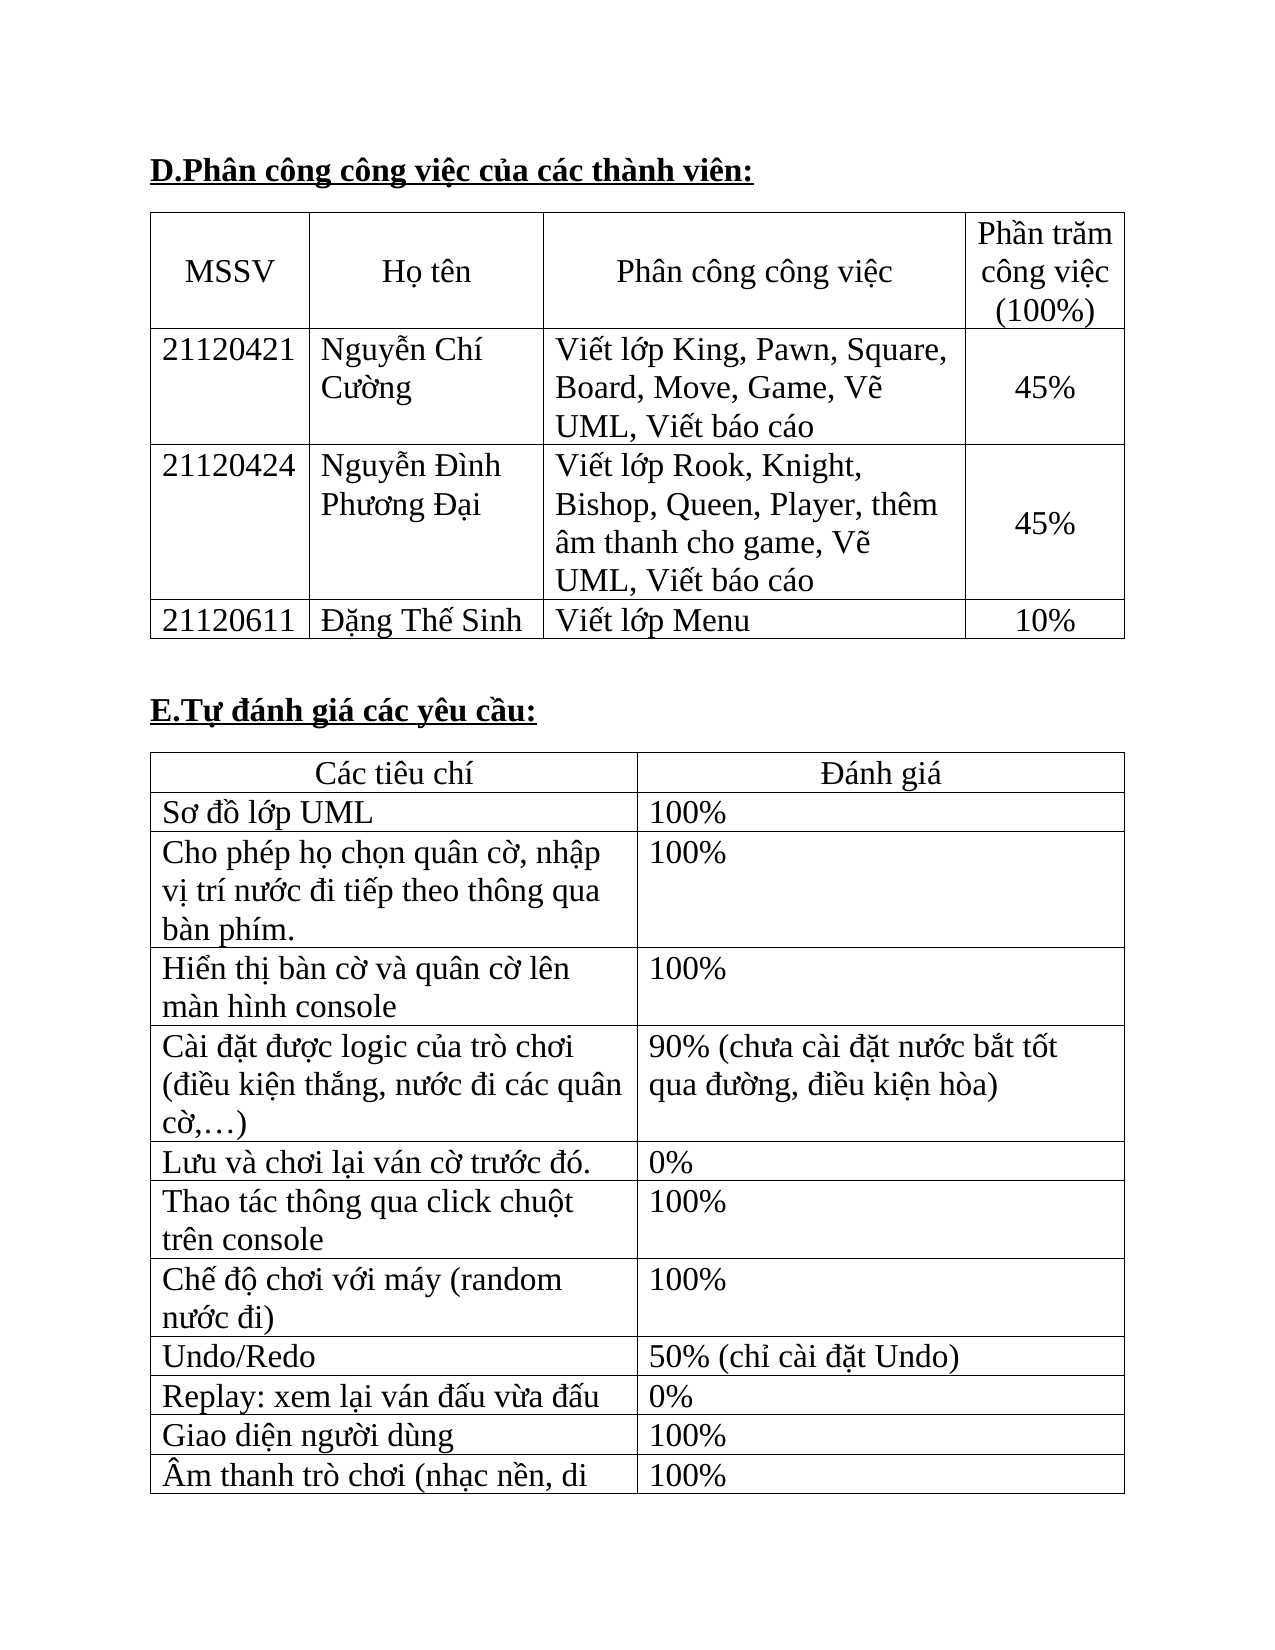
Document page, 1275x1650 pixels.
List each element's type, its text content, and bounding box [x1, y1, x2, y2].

table_cell Nguyễn Đình Phương Đại [310, 445, 543, 599]
table_cell Viết lớp Menu [544, 600, 965, 638]
table_cell Lưu và chơi lại ván cờ trước đó. [151, 1142, 637, 1180]
table_cell Cài đặt được logic của trò chơi (điều kiện thắng, nước đi các quân cờ,…) [151, 1026, 637, 1141]
table_cell 0% [638, 1142, 1124, 1180]
table_cell 0% [638, 1376, 1124, 1414]
table_header MSSV [151, 213, 309, 328]
table_cell Chế độ chơi với máy (random nước đi) [151, 1259, 637, 1336]
table_cell Viết lớp Rook, Knight, Bishop, Queen, Player, thêm âm thanh cho game, Vẽ UML, Viết báo cáo [544, 445, 965, 599]
table_cell 100% [638, 1455, 1124, 1493]
table_cell 45% [966, 329, 1124, 444]
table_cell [151, 1455, 637, 1493]
table_header Họ tên [310, 213, 543, 328]
table_cell 100% [638, 793, 1124, 831]
table_cell 100% [638, 1181, 1124, 1258]
table_cell Cho phép họ chọn quân cờ, nhập vị trí nước đi tiếp theo thông qua bàn phím. [151, 832, 637, 947]
table_cell Đặng Thế Sinh [310, 600, 543, 638]
table_cell 45% [966, 445, 1124, 599]
table_cell 90% (chưa cài đặt nước bắt tốt qua đường, điều kiện hòa) [638, 1026, 1124, 1141]
table_header Phần trăm công việc (100%) [966, 213, 1124, 328]
table_cell Undo/Redo [151, 1337, 637, 1375]
table_cell Giao diện người dùng [151, 1415, 637, 1454]
text D.Phân công công việc của các thành viên: [150, 150, 1125, 188]
table_cell Replay: xem lại ván đấu vừa đấu [151, 1376, 637, 1414]
table_header Các tiêu chí [151, 753, 637, 792]
table_cell 100% [638, 1259, 1124, 1336]
table_cell 100% [638, 948, 1124, 1025]
table_cell 100% [638, 1415, 1124, 1454]
table_cell 50% (chỉ cài đặt Undo) [638, 1337, 1124, 1375]
table_cell Sơ đồ lớp UML [151, 793, 637, 831]
table_cell 21120611 [151, 600, 309, 638]
table_cell 100% [638, 832, 1124, 947]
table_cell Hiển thị bàn cờ và quân cờ lên màn hình console [151, 948, 637, 1025]
table_cell 21120421 [151, 329, 309, 444]
text E.Tự đánh giá các yêu cầu: [150, 690, 1125, 728]
table_header Phân công công việc [544, 213, 965, 328]
table_cell Thao tác thông qua click chuột trên console [151, 1181, 637, 1258]
table_cell 21120424 [151, 445, 309, 599]
table_cell Viết lớp King, Pawn, Square, Board, Move, Game, Vẽ UML, Viết báo cáo [544, 329, 965, 444]
table_cell 10% [966, 600, 1124, 638]
table_cell Nguyễn Chí Cường [310, 329, 543, 444]
table_header Đánh giá [638, 753, 1124, 792]
